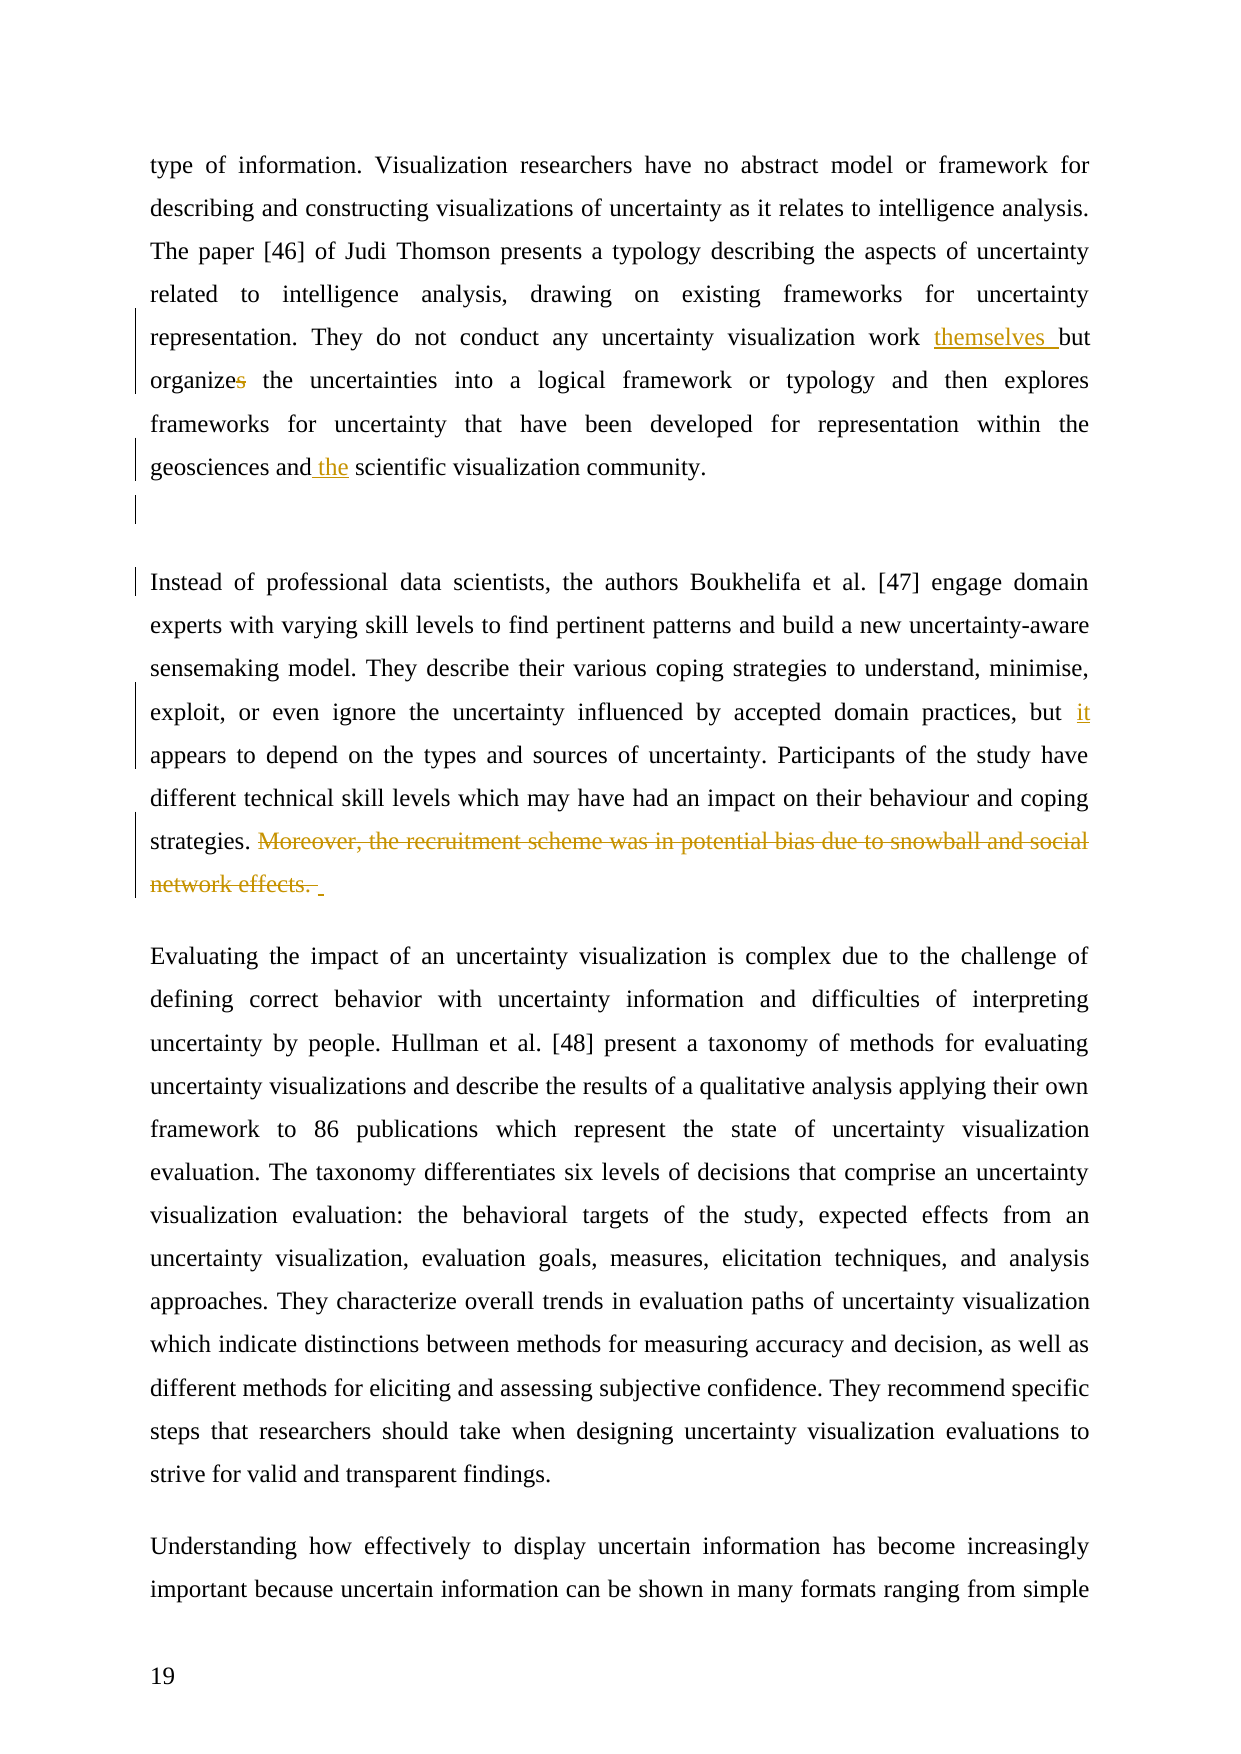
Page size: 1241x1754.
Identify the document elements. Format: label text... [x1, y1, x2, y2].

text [150, 1531, 1090, 1603]
text Evaluating the impact of an uncertainty visualization is complex due to the challenge of defining correct behavior with uncertainty information and difficulties of interpreting uncertainty by people. Hullman et al. [48] present a taxonomy of methods for evaluating uncertainty visualizations and describe the results of a qualitative analysis applying their own framework to 86 publications which represent the state of uncertainty visualization evaluation. The taxonomy differentiates six levels of decisions that comprise an uncertainty visualization evaluation: the behavioral targets of the study, expected effects from an uncertainty visualization, evaluation goals, measures, elicitation techniques, and analysis approaches. They characterize overall trends in evaluation paths of uncertainty visualization which indicate distinctions between methods for measuring accuracy and decision, as well as different methods for eliciting and assessing subjective confidence. They recommend specific steps that researchers should take when designing uncertainty visualization evaluations to strive for valid and transparent findings. [150, 941, 1090, 1488]
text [150, 150, 1090, 481]
text Instead of professional data scientists, the authors Boukhelifa et al. [47] engage domain experts with varying skill levels to find pertinent patterns and build a new uncertainty-aware sensemaking model. They describe their various coping strategies to understand, minimise, exploit, or even ignore the uncertainty influenced by accepted domain practices, but appears to depend on the types and sources of uncertainty. Participants of the study have different technical skill levels which may have had an impact on their behaviour and coping strategies. [150, 567, 1090, 898]
